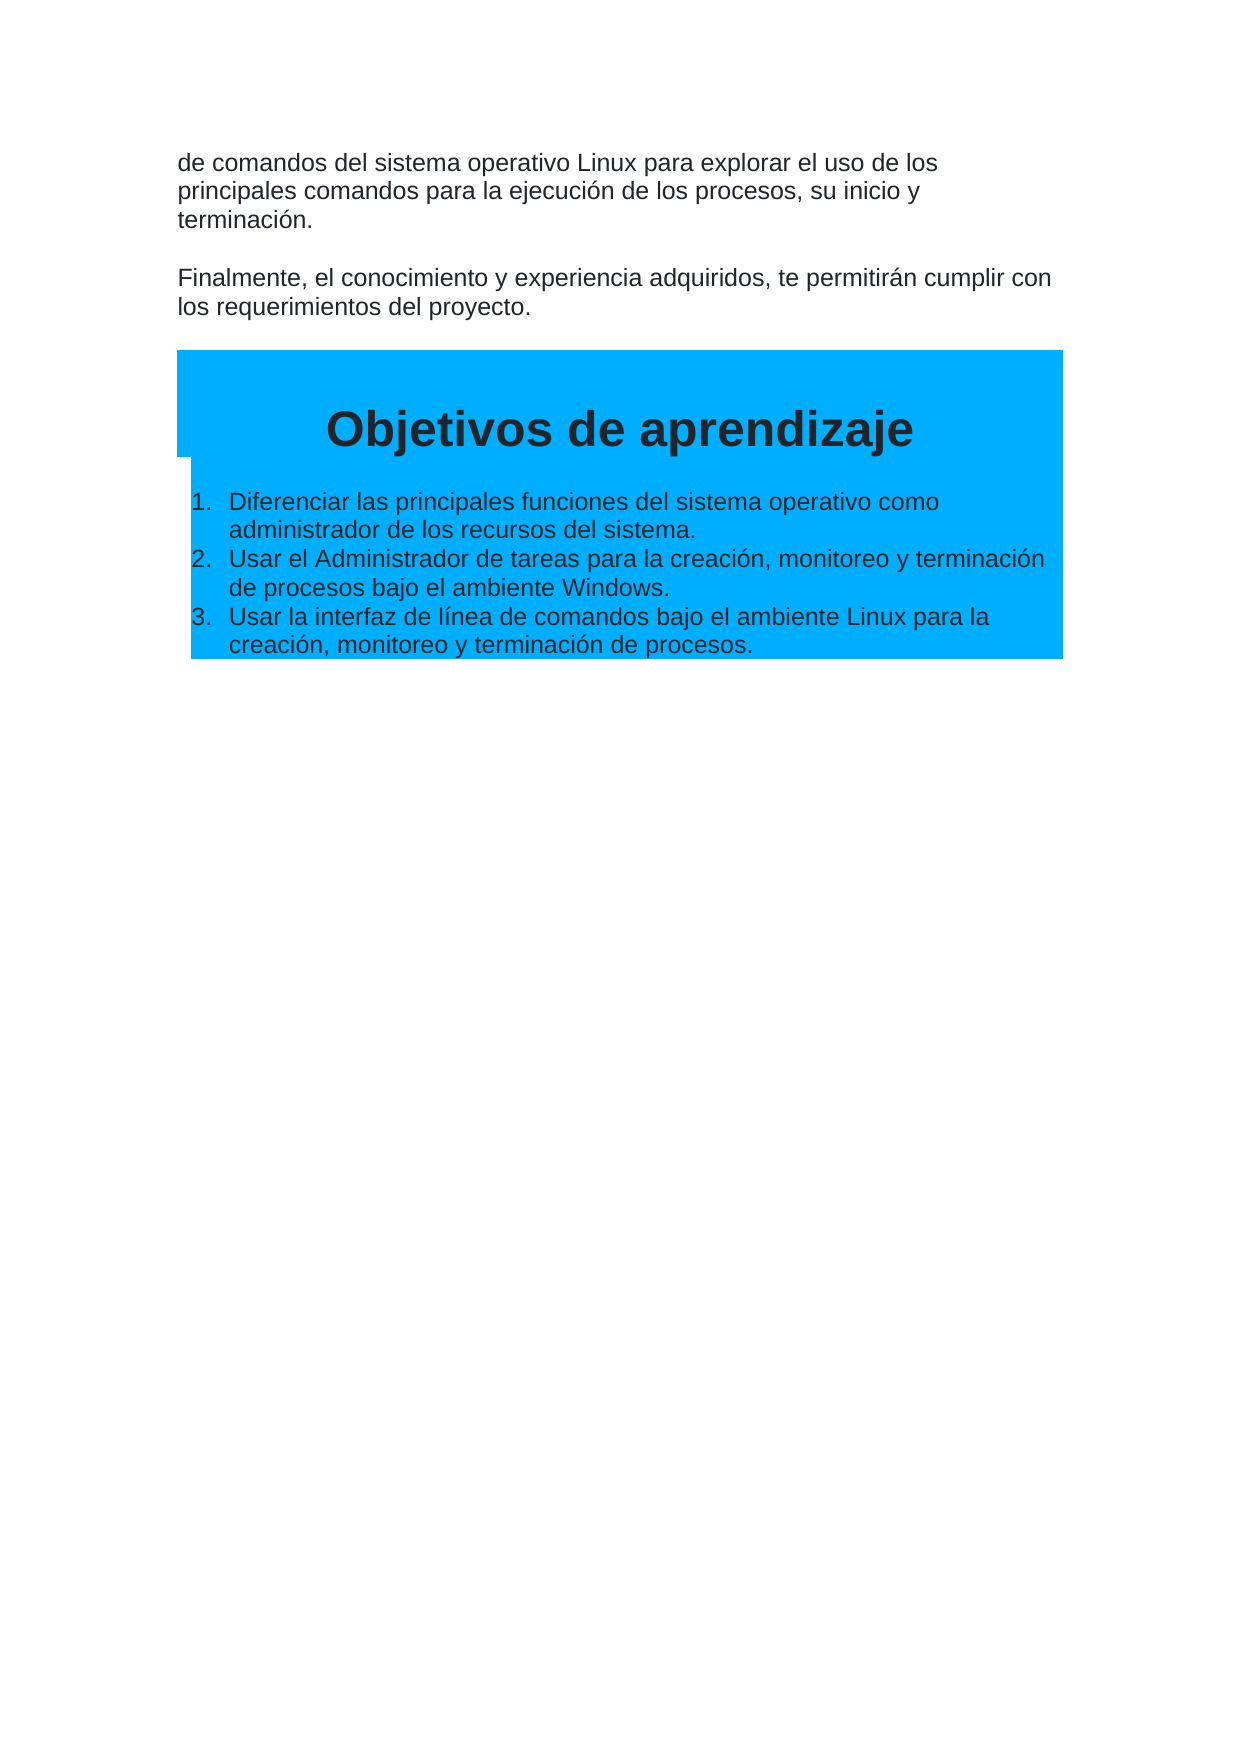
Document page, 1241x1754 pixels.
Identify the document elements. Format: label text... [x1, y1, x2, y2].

list Diferenciar las principales funciones del sistema operativo como administrador de los recursos del sistema. [191, 486, 1063, 544]
text Objetivos de aprendizaje [177, 400, 1063, 457]
text Finalmente, el conocimiento y experiencia adquiridos, te permitirán cumplir con los requerimientos del proyecto. [177, 263, 1063, 321]
list Usar la interfaz de línea de comandos bajo el ambiente Linux para la creación, monitoreo y terminación de procesos. [191, 601, 1063, 659]
list Usar el Administrador de tareas para la creación, monitoreo y terminación de procesos bajo el ambiente Windows. [191, 544, 1063, 601]
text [177, 148, 1063, 234]
